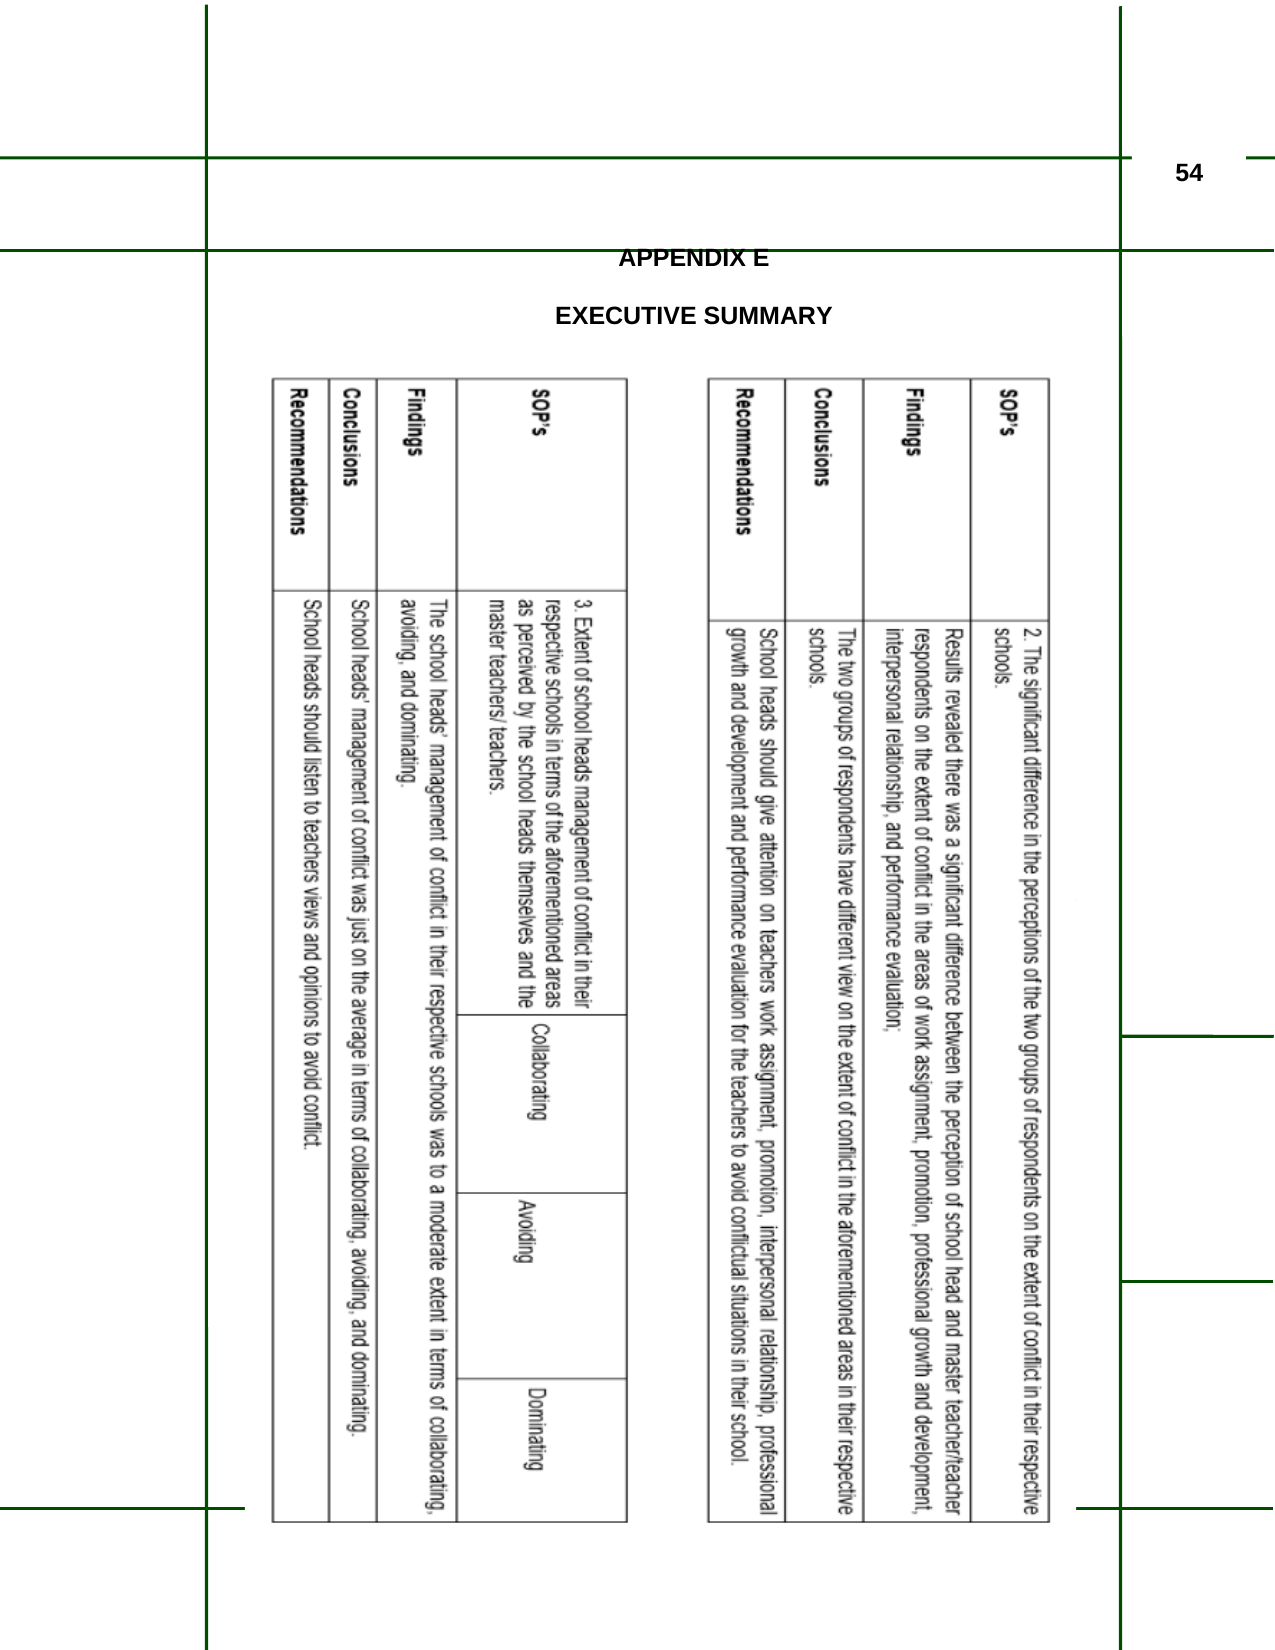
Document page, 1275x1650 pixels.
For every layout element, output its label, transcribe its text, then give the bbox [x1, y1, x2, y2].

text APPENDIX E [217, 243, 1095, 272]
picture [235, 346, 1077, 1547]
text EXECUTIVE SUMMARY [217, 301, 1095, 329]
